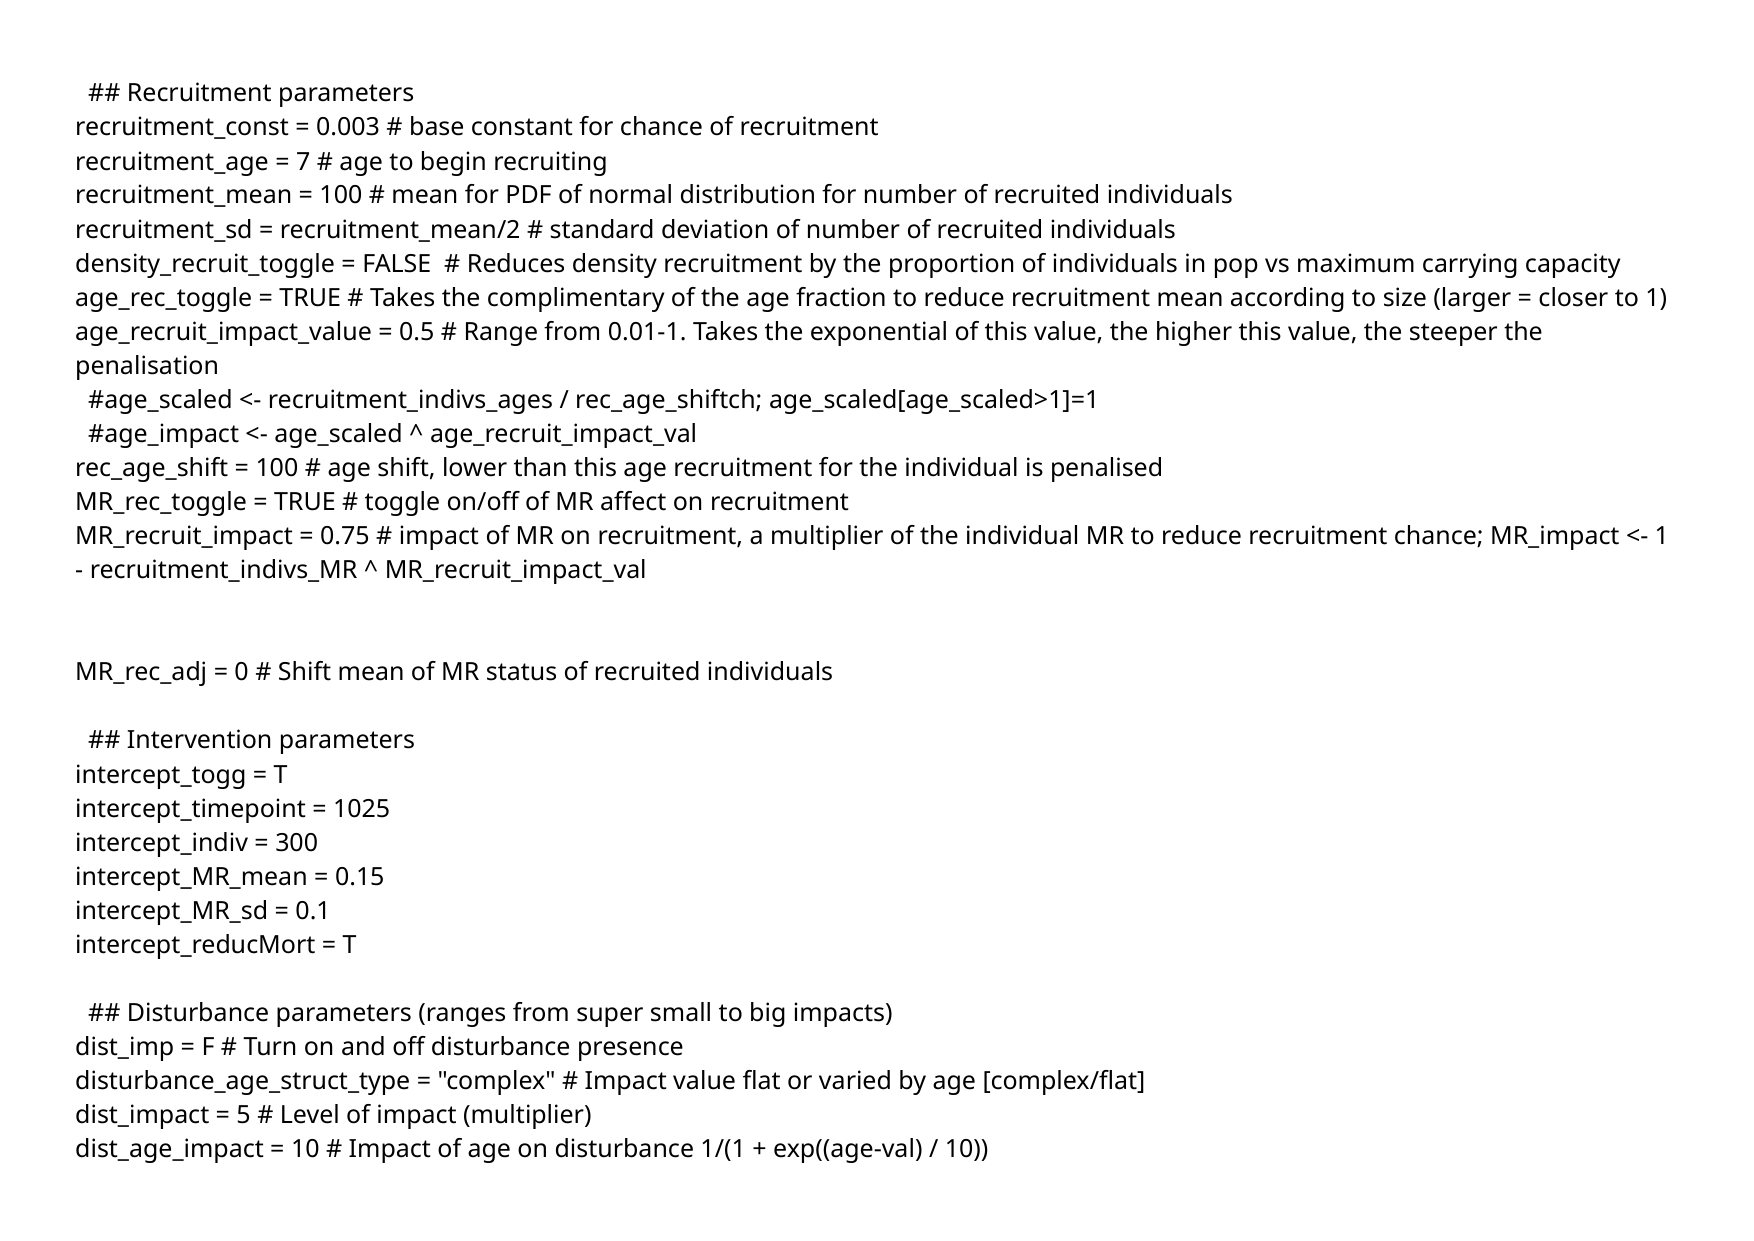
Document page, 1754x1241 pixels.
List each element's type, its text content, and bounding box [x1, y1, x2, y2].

text intercept_indiv = 300 [75, 824, 1679, 858]
text intercept_reducMort = T [75, 927, 1679, 961]
text ## Disturbance parameters (ranges from super small to big impacts) [75, 995, 1679, 1029]
text MR_rec_adj = 0 # Shift mean of MR status of recruited individuals [75, 654, 1679, 688]
text age_recruit_impact_value = 0.5 # Range from 0.01-1. Takes the exponential of this value, the higher this value, the steeper the penalisation [75, 313, 1679, 382]
text intercept_MR_sd = 0.1 [75, 892, 1679, 927]
text recruitment_const = 0.003 # base constant for chance of recruitment [75, 109, 1679, 143]
text density_recruit_toggle = FALSE # Reduces density recruitment by the proportion of individuals in pop vs maximum carrying capacity [75, 245, 1679, 279]
text dist_imp = F # Turn on and off disturbance presence [75, 1029, 1679, 1063]
text rec_age_shift = 100 # age shift, lower than this age recruitment for the individual is penalised [75, 450, 1679, 484]
text #age_scaled <- recruitment_indivs_ages / rec_age_shiftch; age_scaled[age_scaled>1]=1 [75, 382, 1679, 416]
text recruitment_mean = 100 # mean for PDF of normal distribution for number of recruited individuals [75, 177, 1679, 211]
text ## Intervention parameters [75, 722, 1679, 756]
text disturbance_age_struct_type = "complex" # Impact value flat or varied by age [complex/flat] [75, 1063, 1679, 1097]
text intercept_MR_mean = 0.15 [75, 858, 1679, 892]
text age_rec_toggle = TRUE # Takes the complimentary of the age fraction to reduce recruitment mean according to size (larger = closer to 1) [75, 279, 1679, 313]
text recruitment_sd = recruitment_mean/2 # standard deviation of number of recruited individuals [75, 211, 1679, 245]
text ## Recruitment parameters [75, 75, 1679, 109]
text MR_rec_toggle = TRUE # toggle on/off of MR affect on recruitment [75, 484, 1679, 518]
text intercept_togg = T [75, 756, 1679, 790]
text intercept_timepoint = 1025 [75, 790, 1679, 824]
text MR_recruit_impact = 0.75 # impact of MR on recruitment, a multiplier of the individual MR to reduce recruitment chance; MR_impact <- 1 - recruitment_indivs_MR ^ MR_recruit_impact_val [75, 518, 1679, 586]
text dist_age_impact = 10 # Impact of age on disturbance 1/(1 + exp((age-val) / 10)) [75, 1131, 1679, 1165]
text #age_impact <- age_scaled ^ age_recruit_impact_val [75, 416, 1679, 450]
text recruitment_age = 7 # age to begin recruiting [75, 143, 1679, 177]
text dist_impact = 5 # Level of impact (multiplier) [75, 1097, 1679, 1131]
